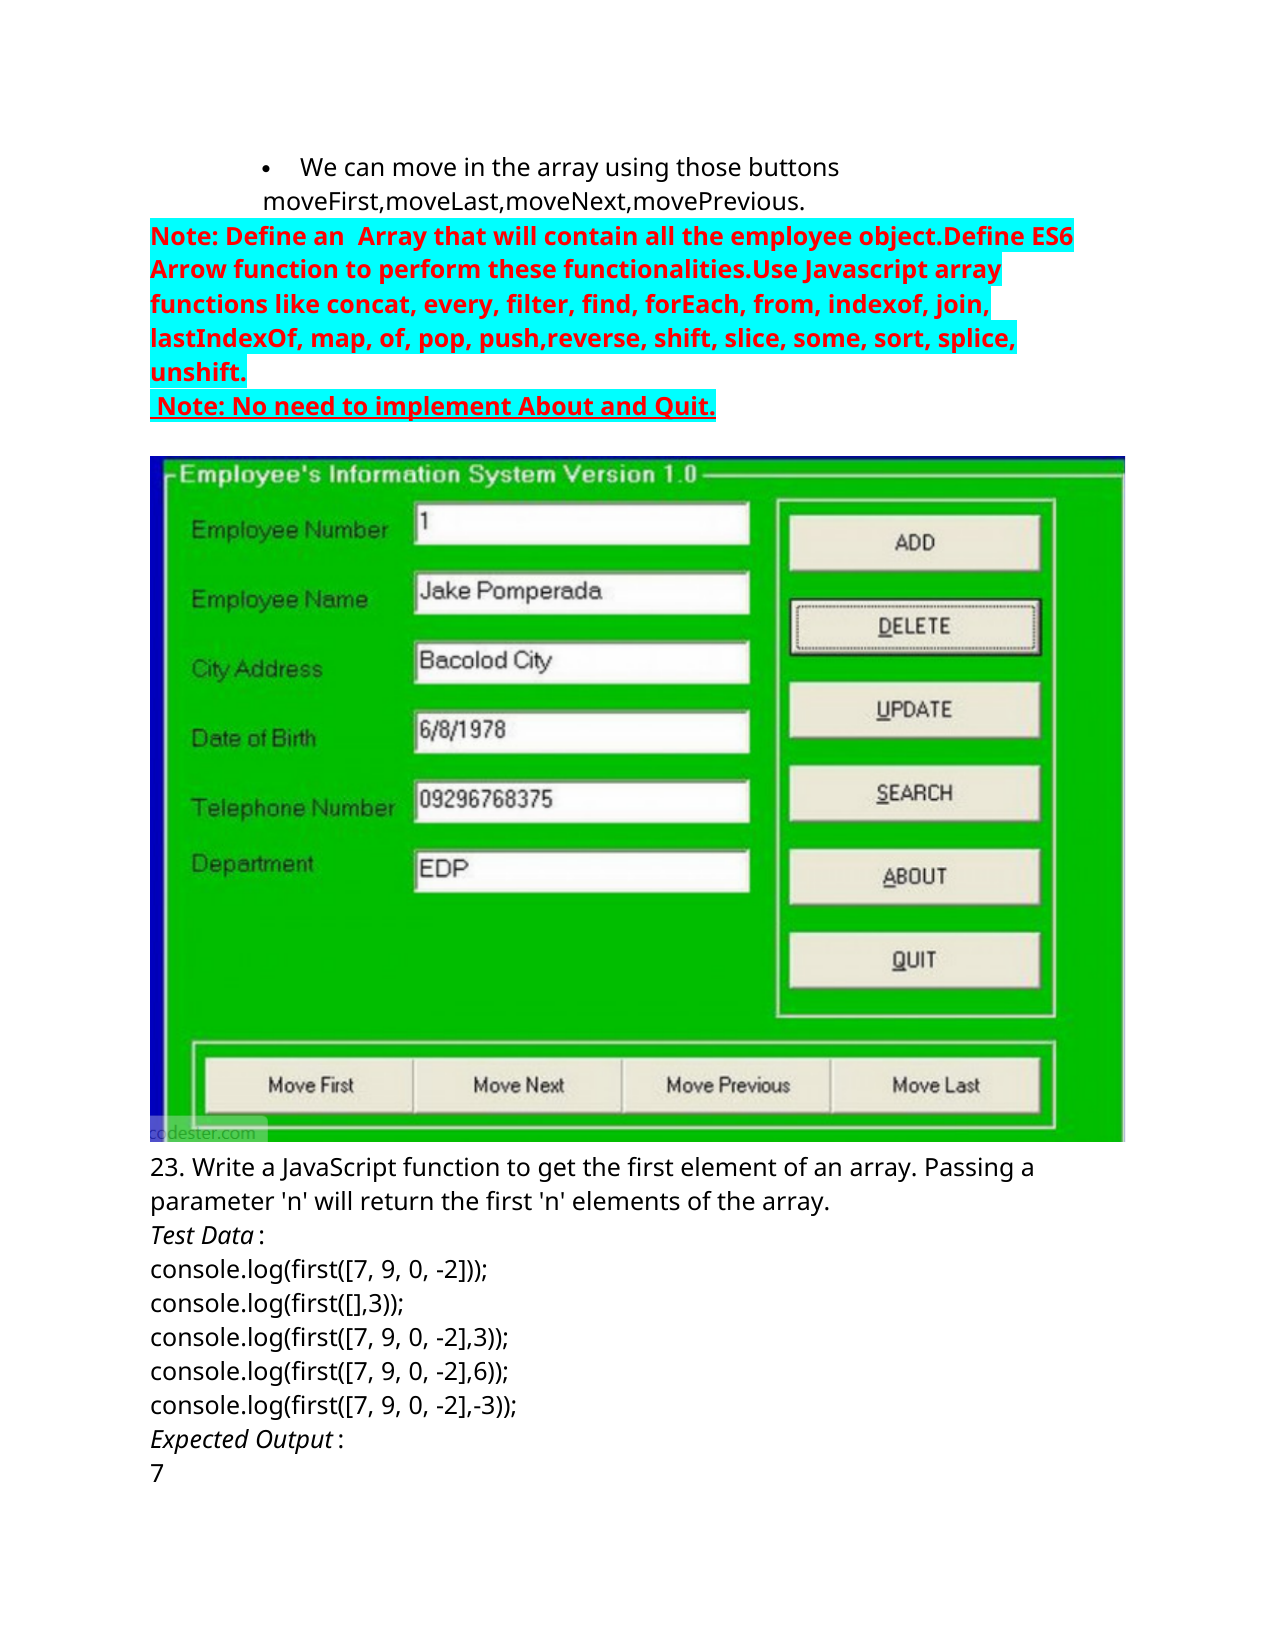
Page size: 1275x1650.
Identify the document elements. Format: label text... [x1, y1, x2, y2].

text Note: Define an Array that will contain all the employee object.Define ES6 Arrow function to perform these functionalities.Use Javascript array functions like concat, every, filter, find, forEach, from, indexof, join, lastIndexOf, map, of, pop, push,reverse, shift, slice, some, sort, splice, unshift. [247, 218, 1125, 388]
list We can move in the array using those buttons moveFirst,moveLast,moveNext,movePrevious. [262, 150, 1125, 218]
text Note: No need to implement About and Quit. [150, 388, 1125, 422]
picture [150, 456, 1125, 1142]
